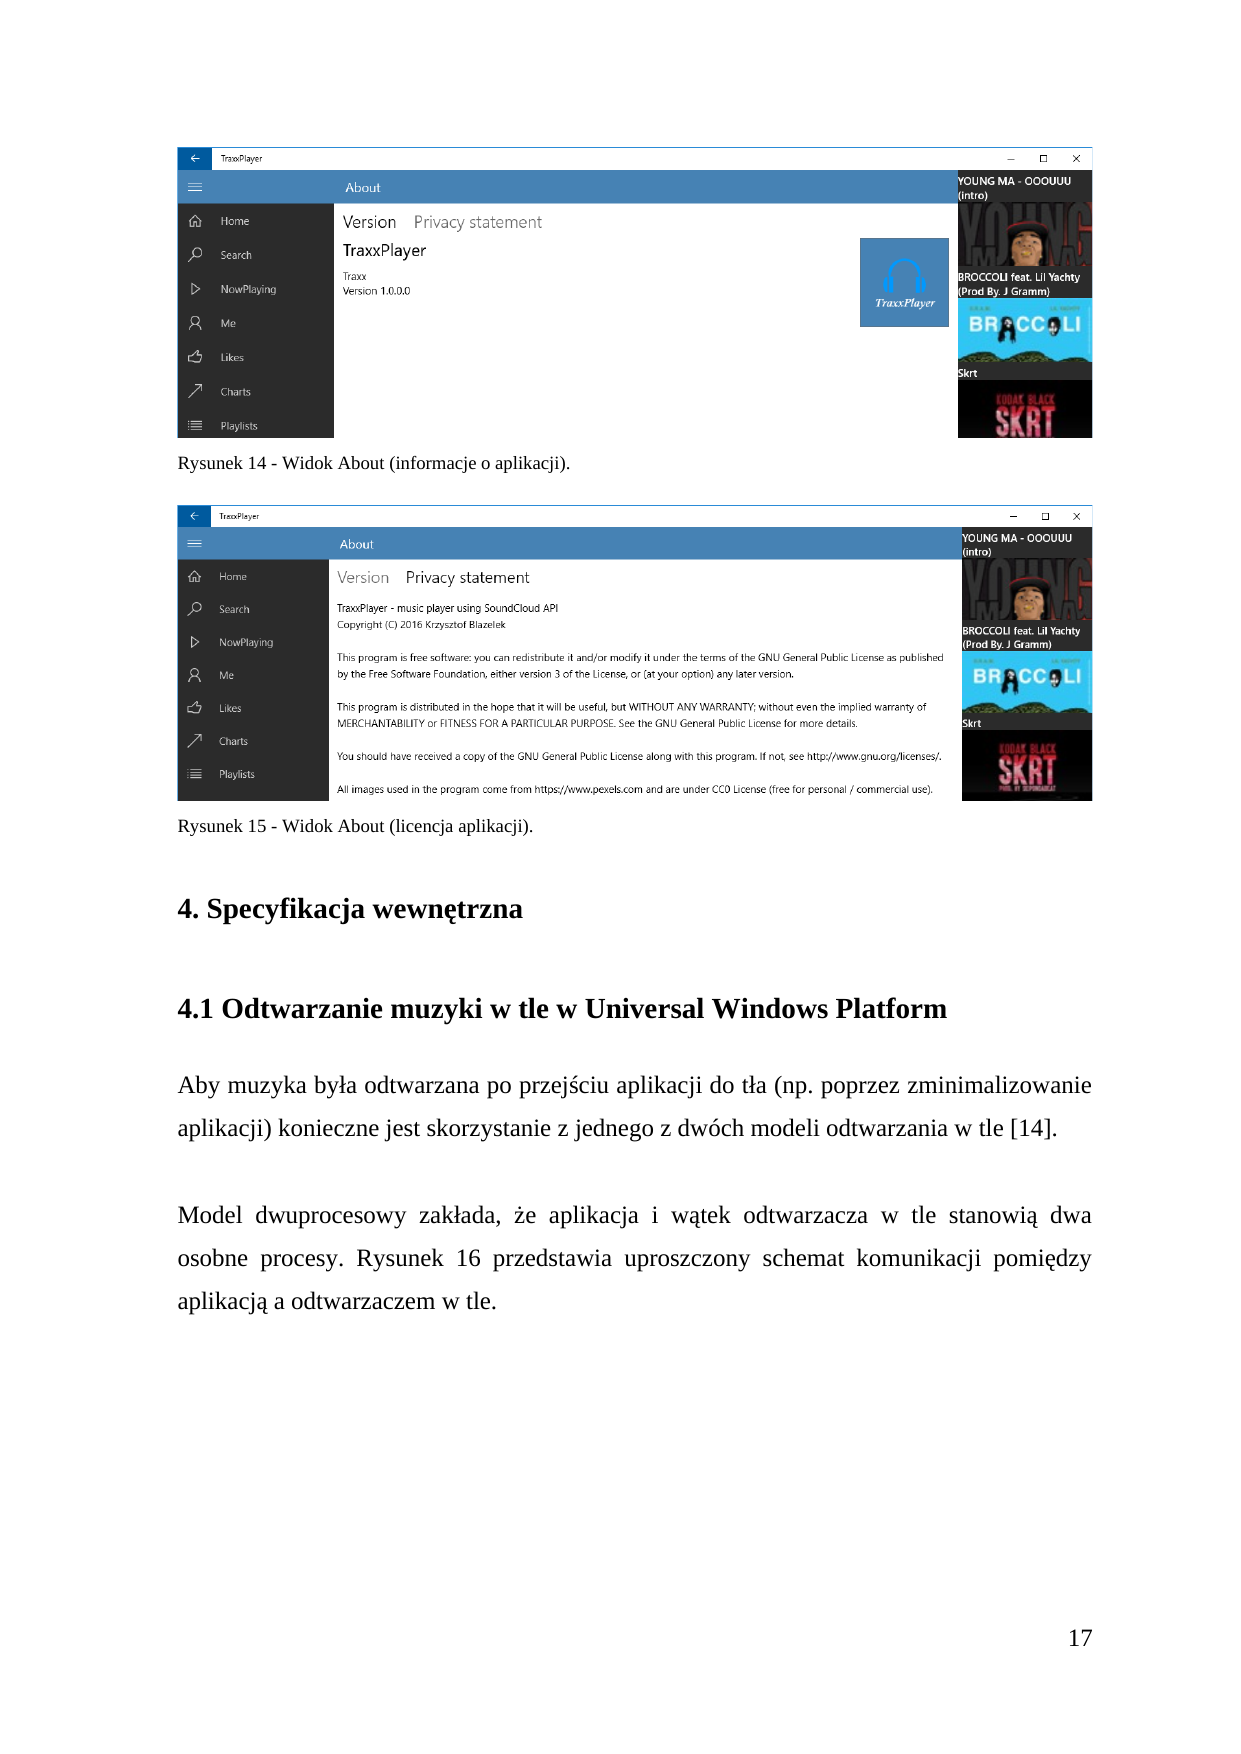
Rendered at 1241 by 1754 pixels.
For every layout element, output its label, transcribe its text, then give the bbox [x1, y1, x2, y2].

text 4. Specyfikacja wewnętrzna [177, 891, 1092, 924]
text Aby muzyka była odtwarzana po przejściu aplikacji do tła (np. poprzez zminimalizowanie aplikacji) konieczne jest skorzystanie z jednego z dwóch modeli odtwarzania w tle [14]. [177, 1070, 1092, 1142]
text Rysunek 14 - Widok About (informacje o aplikacji). [177, 452, 1092, 473]
text Rysunek 15 - Widok About (licencja aplikacji). [177, 815, 1092, 837]
subtitle 4.1 Odtwarzanie muzyki w tle w Universal Windows Platform [177, 991, 1092, 1025]
text Model dwuprocesowy zakłada, że aplikacja i wątek odtwarzacza w tle stanowią dwa osobne procesy. Rysunek 16 przedstawia uproszczony schemat komunikacji pomiędzy aplikacją a odtwarzaczem w tle. [177, 1200, 1092, 1315]
picture [177, 147, 1093, 438]
picture [177, 505, 1093, 801]
